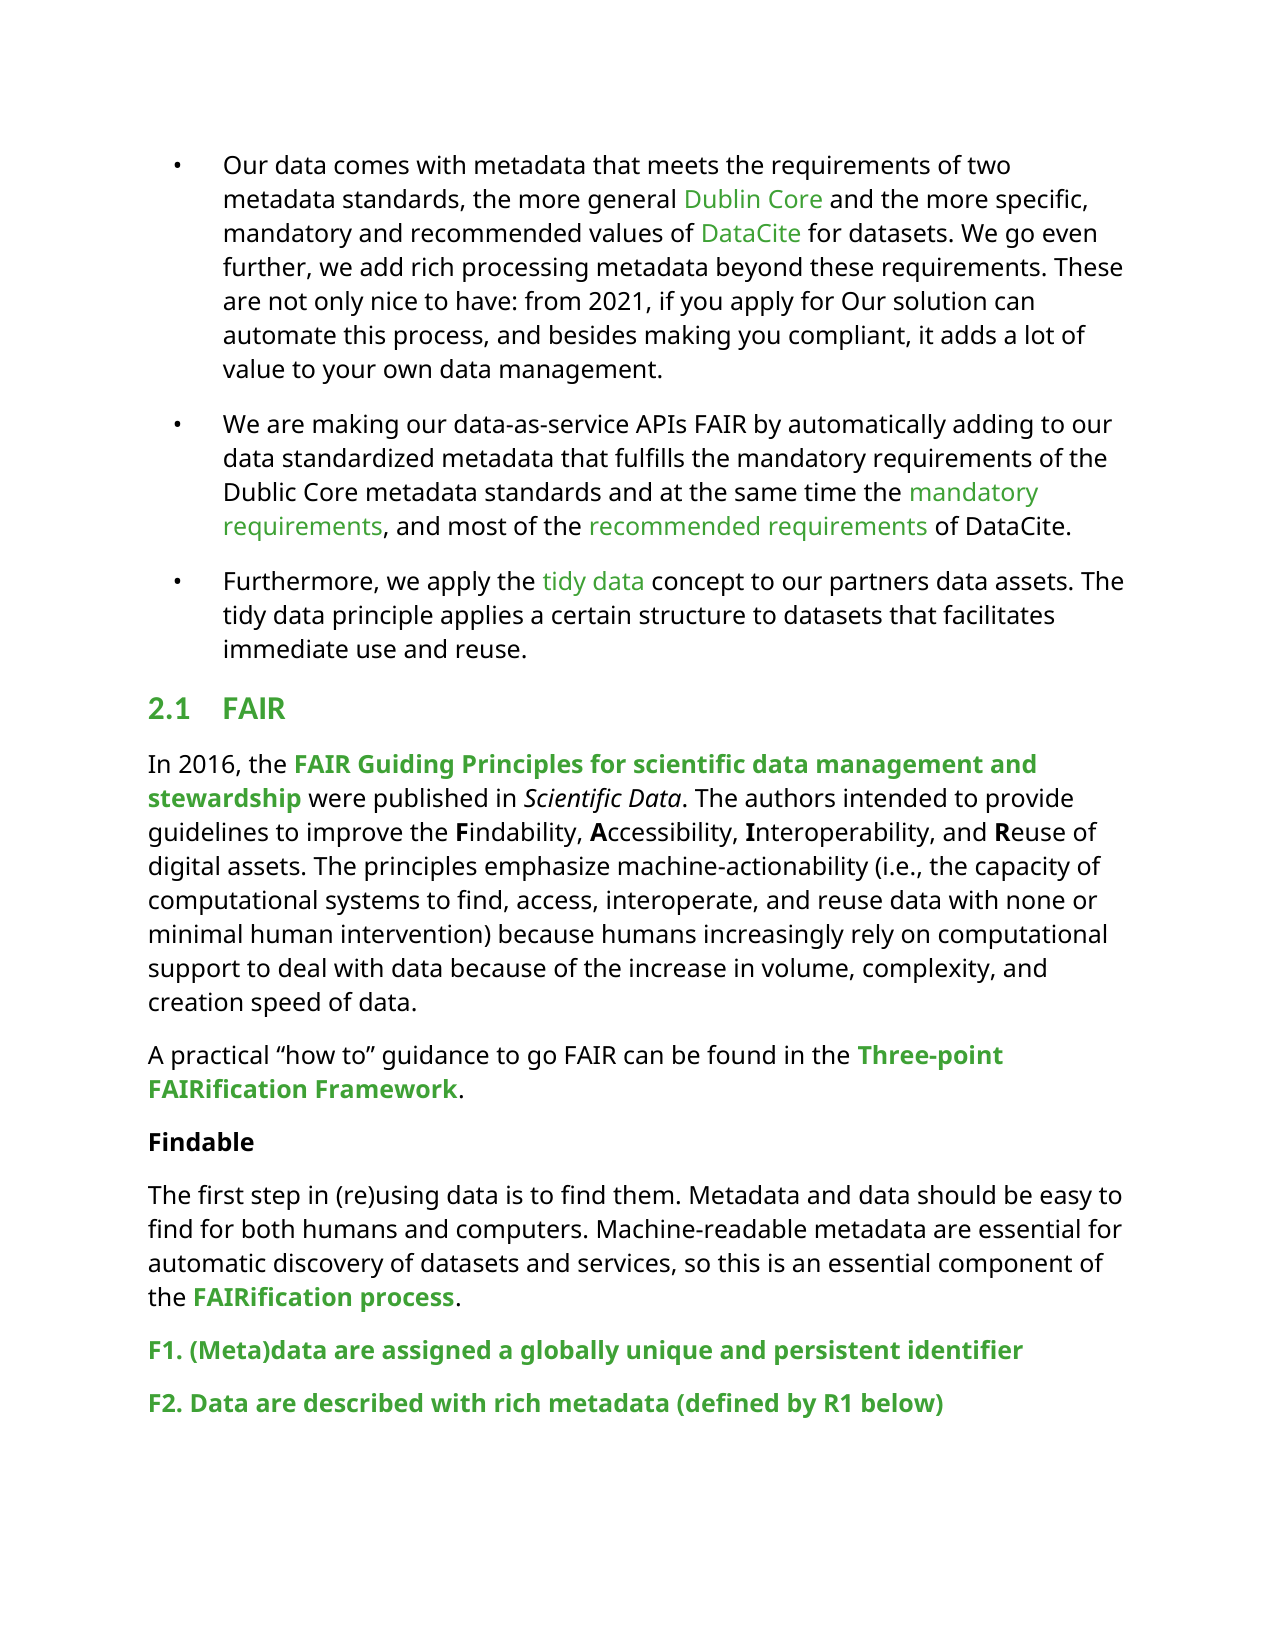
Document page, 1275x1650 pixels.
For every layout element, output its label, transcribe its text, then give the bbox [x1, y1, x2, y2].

text F2. Data are described with rich metadata (defined by R1 below) [148, 1385, 1127, 1419]
text A practical “how to” guidance to go FAIR can be found in the Three-point FAIRification Framework. [148, 1038, 1127, 1106]
text F1. (Meta)data are assigned a globally unique and persistent identifier [148, 1332, 1127, 1366]
text The first step in (re)using data is to find them. Metadata and data should be easy to find for both humans and computers. Machine-readable metadata are essential for automatic discovery of datasets and services, so this is an essential component of the FAIRification process. [148, 1177, 1127, 1314]
list We are making our data-as-service APIs FAIR by automatically adding to our data standardized metadata that fulfills the mandatory requirements of the Dublic Core metadata standards and at the same time the mandatory requirements, and most of the recommended requirements of DataCite. [173, 407, 1127, 543]
text In 2016, the FAIR Guiding Principles for scientific data management and stewardship were published in Scientific Data. The authors intended to provide guidelines to improve the Findability, Accessibility, Interoperability, and Reuse of digital assets. The principles emphasize machine-actionability (i.e., the capacity of computational systems to find, access, interoperate, and reuse data with none or minimal human intervention) because humans increasingly rely on computational support to deal with data because of the increase in volume, complexity, and creation speed of data. [148, 746, 1127, 1019]
text Findable [148, 1124, 1127, 1159]
list Our data comes with metadata that meets the requirements of two metadata standards, the more general Dublin Core and the more specific, mandatory and recommended values of DataCite for datasets. We go even further, we add rich processing metadata beyond these requirements. These are not only nice to have: from 2021, if you apply for Our solution can automate this process, and besides making you compliant, it adds a lot of value to your own data management. [173, 148, 1127, 386]
subtitle 2.1 FAIR [148, 687, 1127, 728]
list Furthermore, we apply the tidy data concept to our partners data assets. The tidy data principle applies a certain structure to datasets that facilitates immediate use and reuse. [173, 564, 1127, 666]
